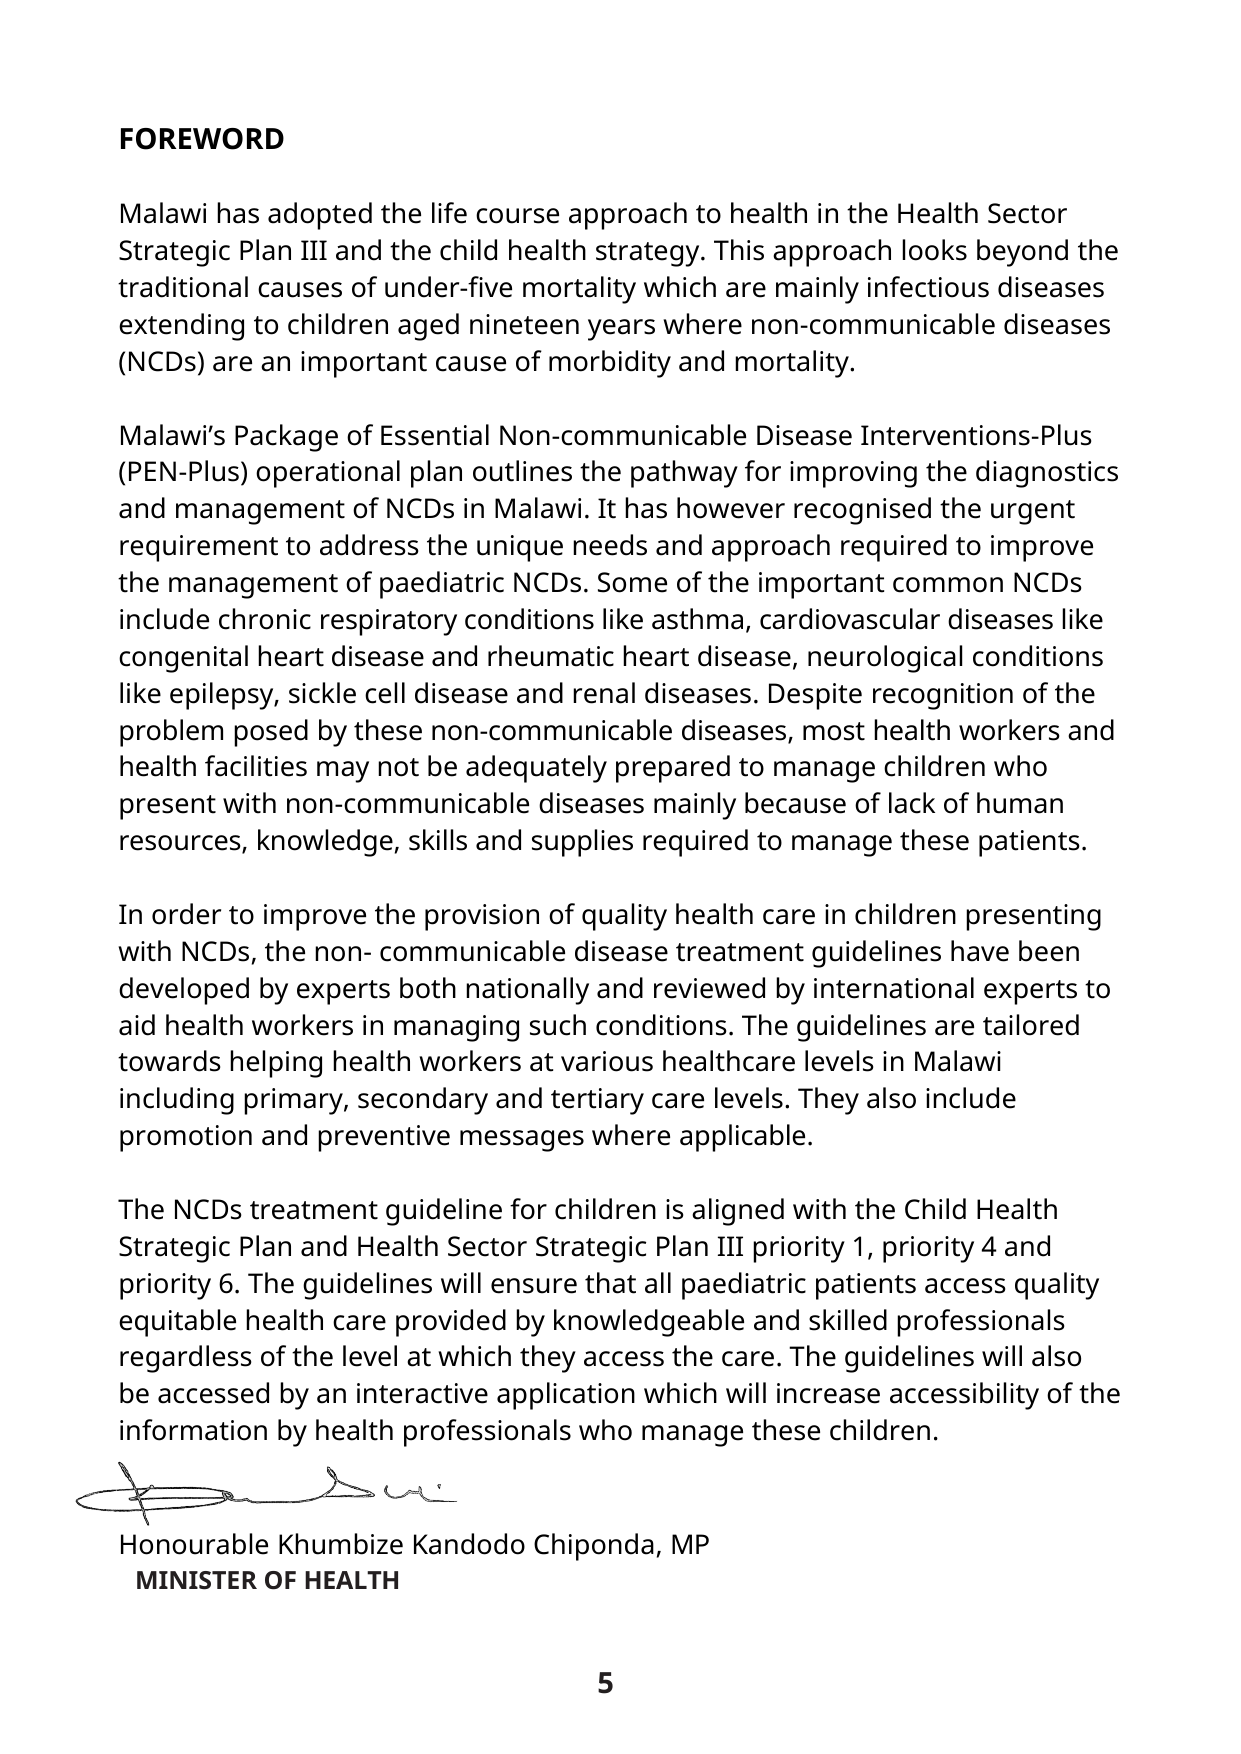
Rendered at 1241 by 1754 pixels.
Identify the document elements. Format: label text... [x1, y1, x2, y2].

text Malawi’s Package of Essential Non-communicable Disease Interventions-Plus (PEN-Plus) operational plan outlines the pathway for improving the diagnostics and management of NCDs in Malawi. It has however recognised the urgent requirement to address the unique needs and approach required to improve the management of paediatric NCDs. Some of the important common NCDs include chronic respiratory conditions like asthma, cardiovascular diseases like congenital heart disease and rheumatic heart disease, neurological conditions like epilepsy, sickle cell disease and renal diseases. Despite recognition of the problem posed by these non-communicable diseases, most health workers and health facilities may not be adequately prepared to manage children who present with non-communicable diseases mainly because of lack of human resources, knowledge, skills and supplies required to manage these patients. [118, 416, 1122, 858]
text FOREWORD [118, 118, 1122, 158]
text Honourable Khumbize Kandodo Chiponda, MP [118, 1460, 1122, 1563]
text The NCDs treatment guideline for children is aligned with the Child Health Strategic Plan and Health Sector Strategic Plan III priority 1, priority 4 and priority 6. The guidelines will ensure that all paediatric patients access quality equitable health care provided by knowledgeable and skilled professionals regardless of the level at which they access the care. The guidelines will also be accessed by an interactive application which will increase accessibility of the information by health professionals who manage these children. [118, 1190, 1122, 1448]
text MINISTER OF HEALTH [135, 1563, 1122, 1597]
text Malawi has adopted the life course approach to health in the Health Sector Strategic Plan III and the child health strategy. This approach looks beyond the traditional causes of under-five mortality which are mainly infectious diseases extending to children aged nineteen years where non-communicable diseases (NCDs) are an important cause of morbidity and mortality. [118, 195, 1122, 379]
picture [75, 1461, 458, 1526]
text In order to improve the provision of quality health care in children presenting with NCDs, the non- communicable disease treatment guidelines have been developed by experts both nationally and reviewed by international experts to aid health workers in managing such conditions. The guidelines are tailored towards helping health workers at various healthcare levels in Malawi including primary, secondary and tertiary care levels. They also include promotion and preventive messages where applicable. [118, 895, 1122, 1153]
